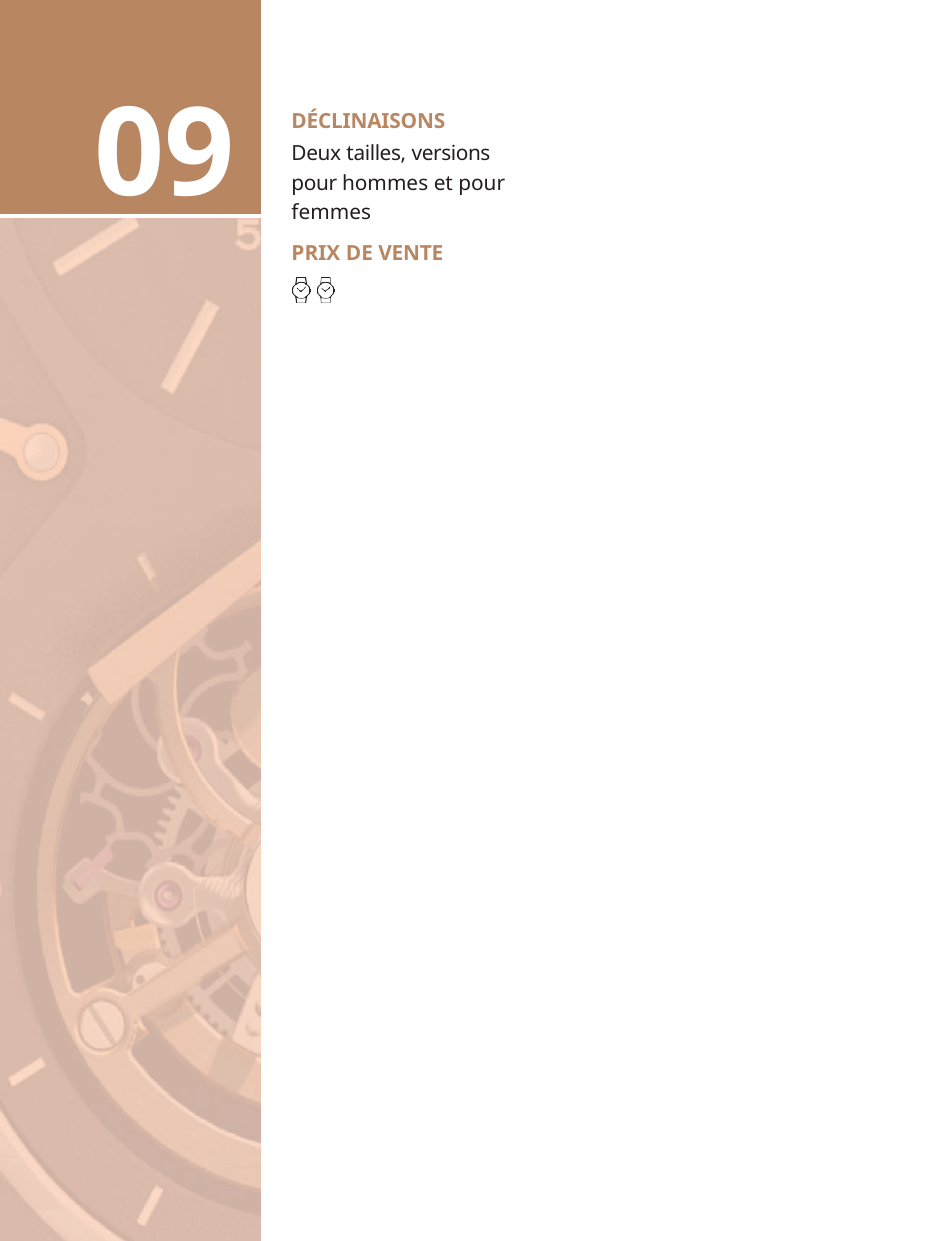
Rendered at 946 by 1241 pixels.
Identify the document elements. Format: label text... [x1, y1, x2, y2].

text Deux tailles, versions pour hommes et pour femmes [291, 138, 526, 226]
picture [0, 218, 261, 1241]
subtitle DÉCLINAISONS [291, 106, 919, 135]
text PRIX DE VENTE [291, 238, 919, 267]
picture [292, 277, 311, 303]
picture [317, 277, 335, 303]
